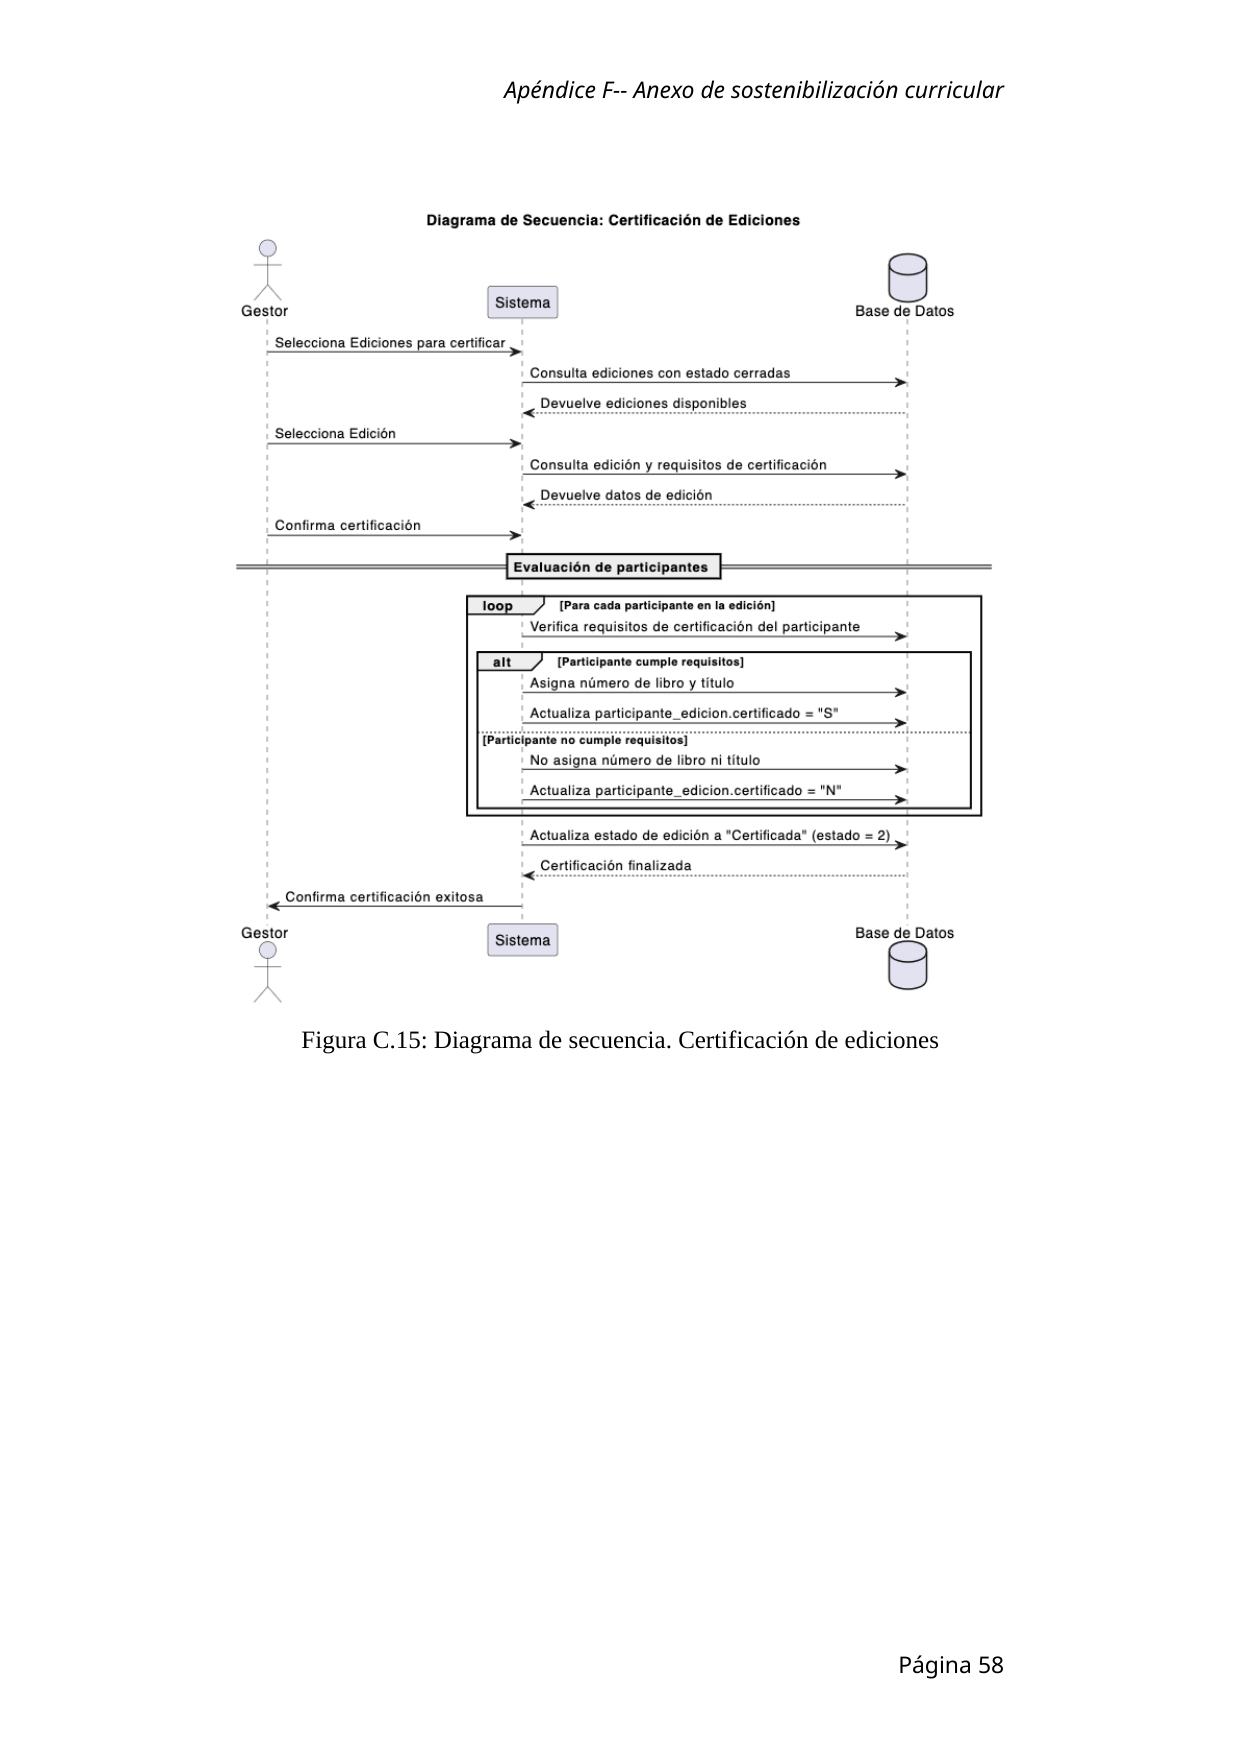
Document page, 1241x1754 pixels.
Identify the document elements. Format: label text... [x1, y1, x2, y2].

picture [236, 195, 999, 1009]
